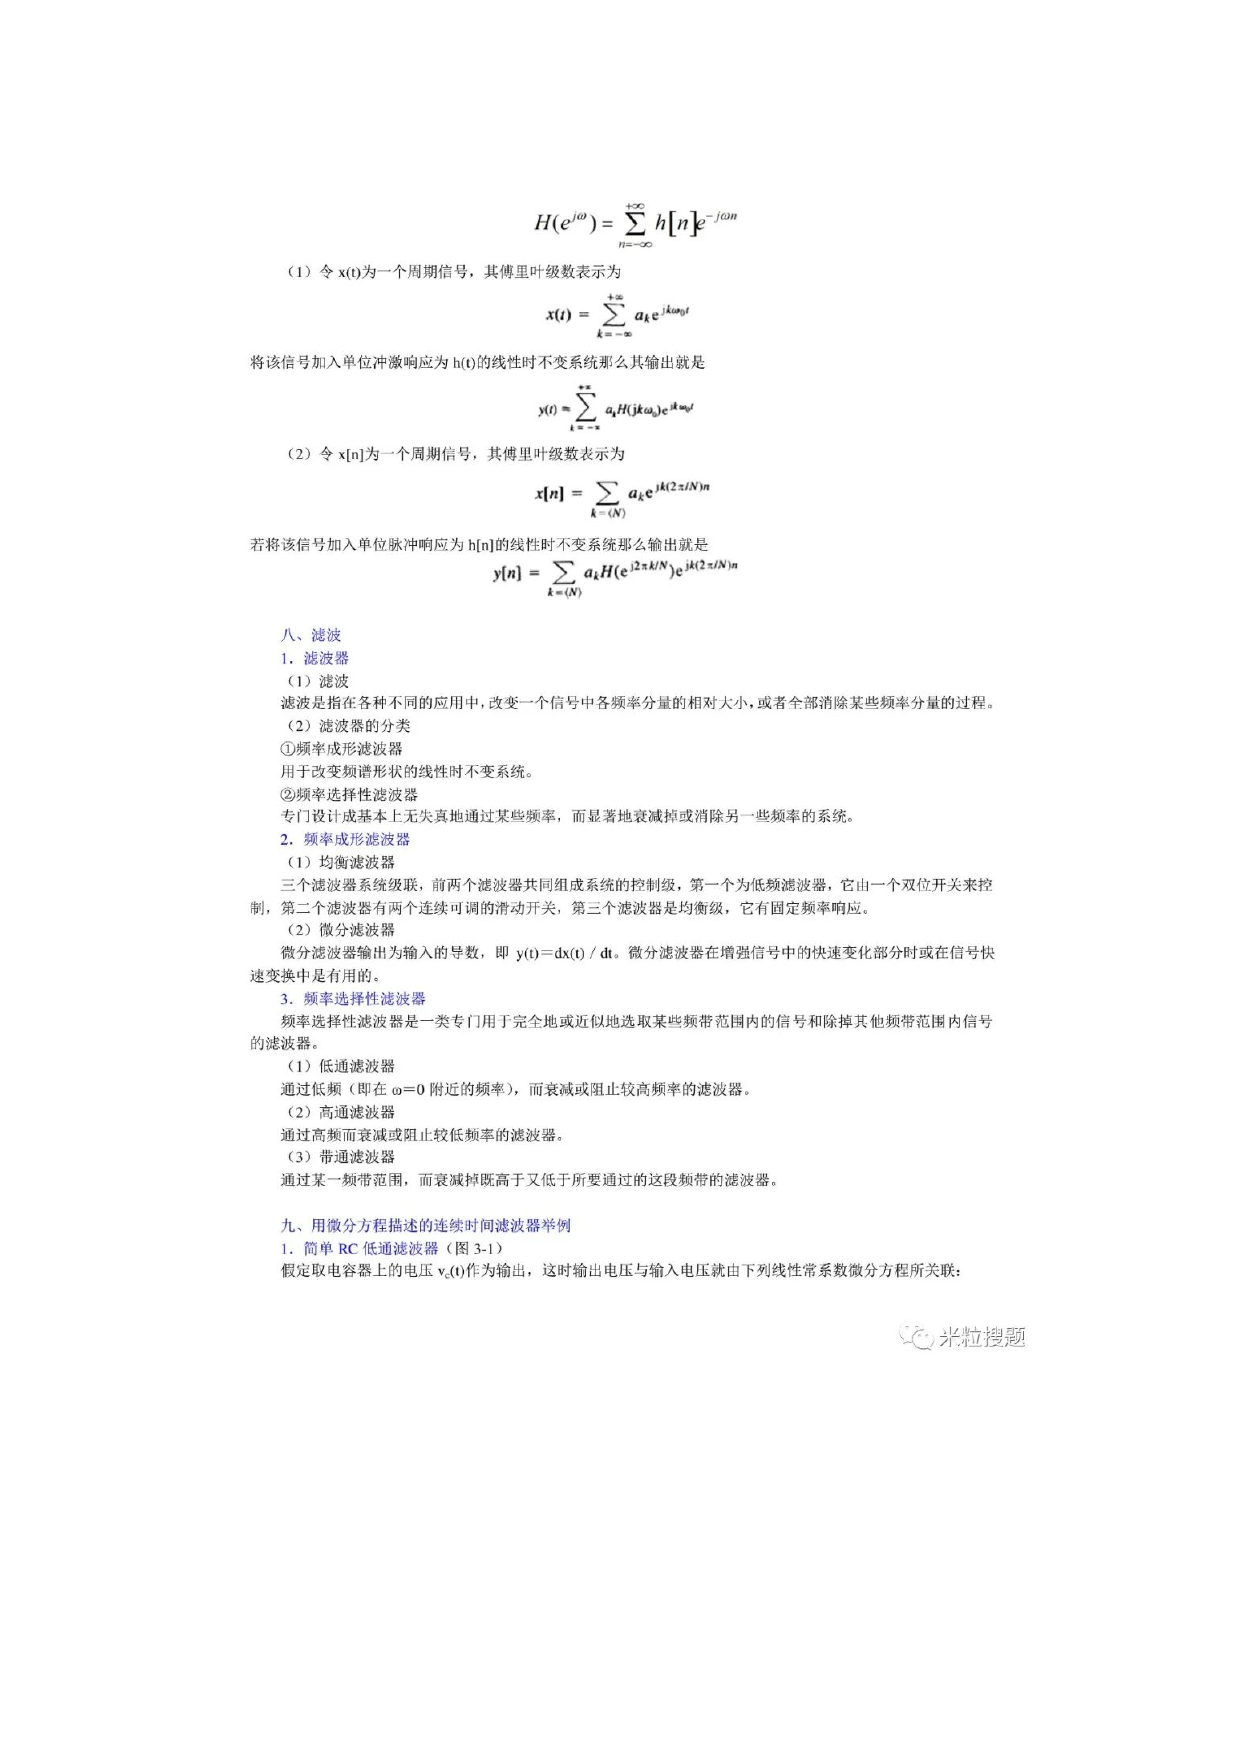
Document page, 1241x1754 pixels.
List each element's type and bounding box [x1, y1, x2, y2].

picture [187, 152, 1053, 1375]
